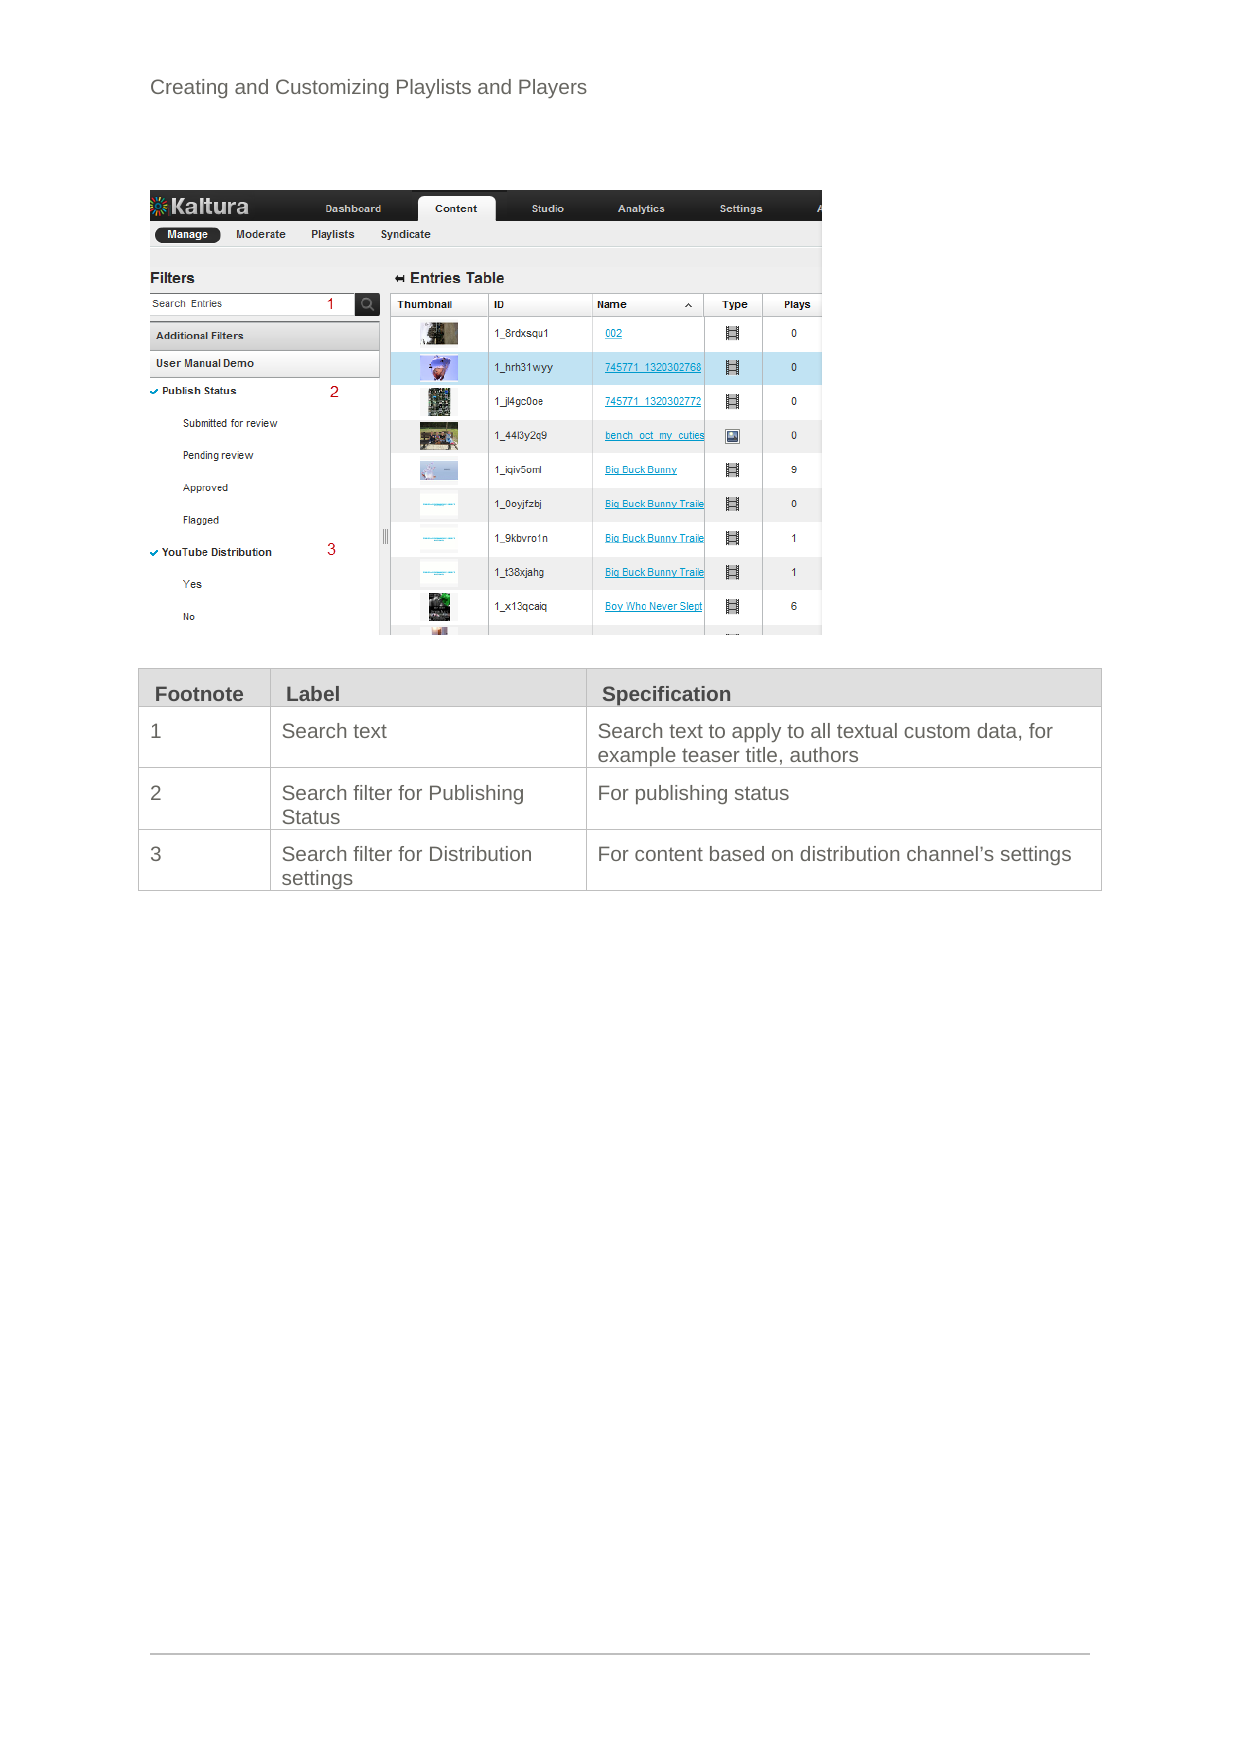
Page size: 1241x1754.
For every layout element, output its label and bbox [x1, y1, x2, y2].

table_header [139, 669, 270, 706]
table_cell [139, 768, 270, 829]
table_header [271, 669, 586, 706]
picture [150, 190, 822, 635]
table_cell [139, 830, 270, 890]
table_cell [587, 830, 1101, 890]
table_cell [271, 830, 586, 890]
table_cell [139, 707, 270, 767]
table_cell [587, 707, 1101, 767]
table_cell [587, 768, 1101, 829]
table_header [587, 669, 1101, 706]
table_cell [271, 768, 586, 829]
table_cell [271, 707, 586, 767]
